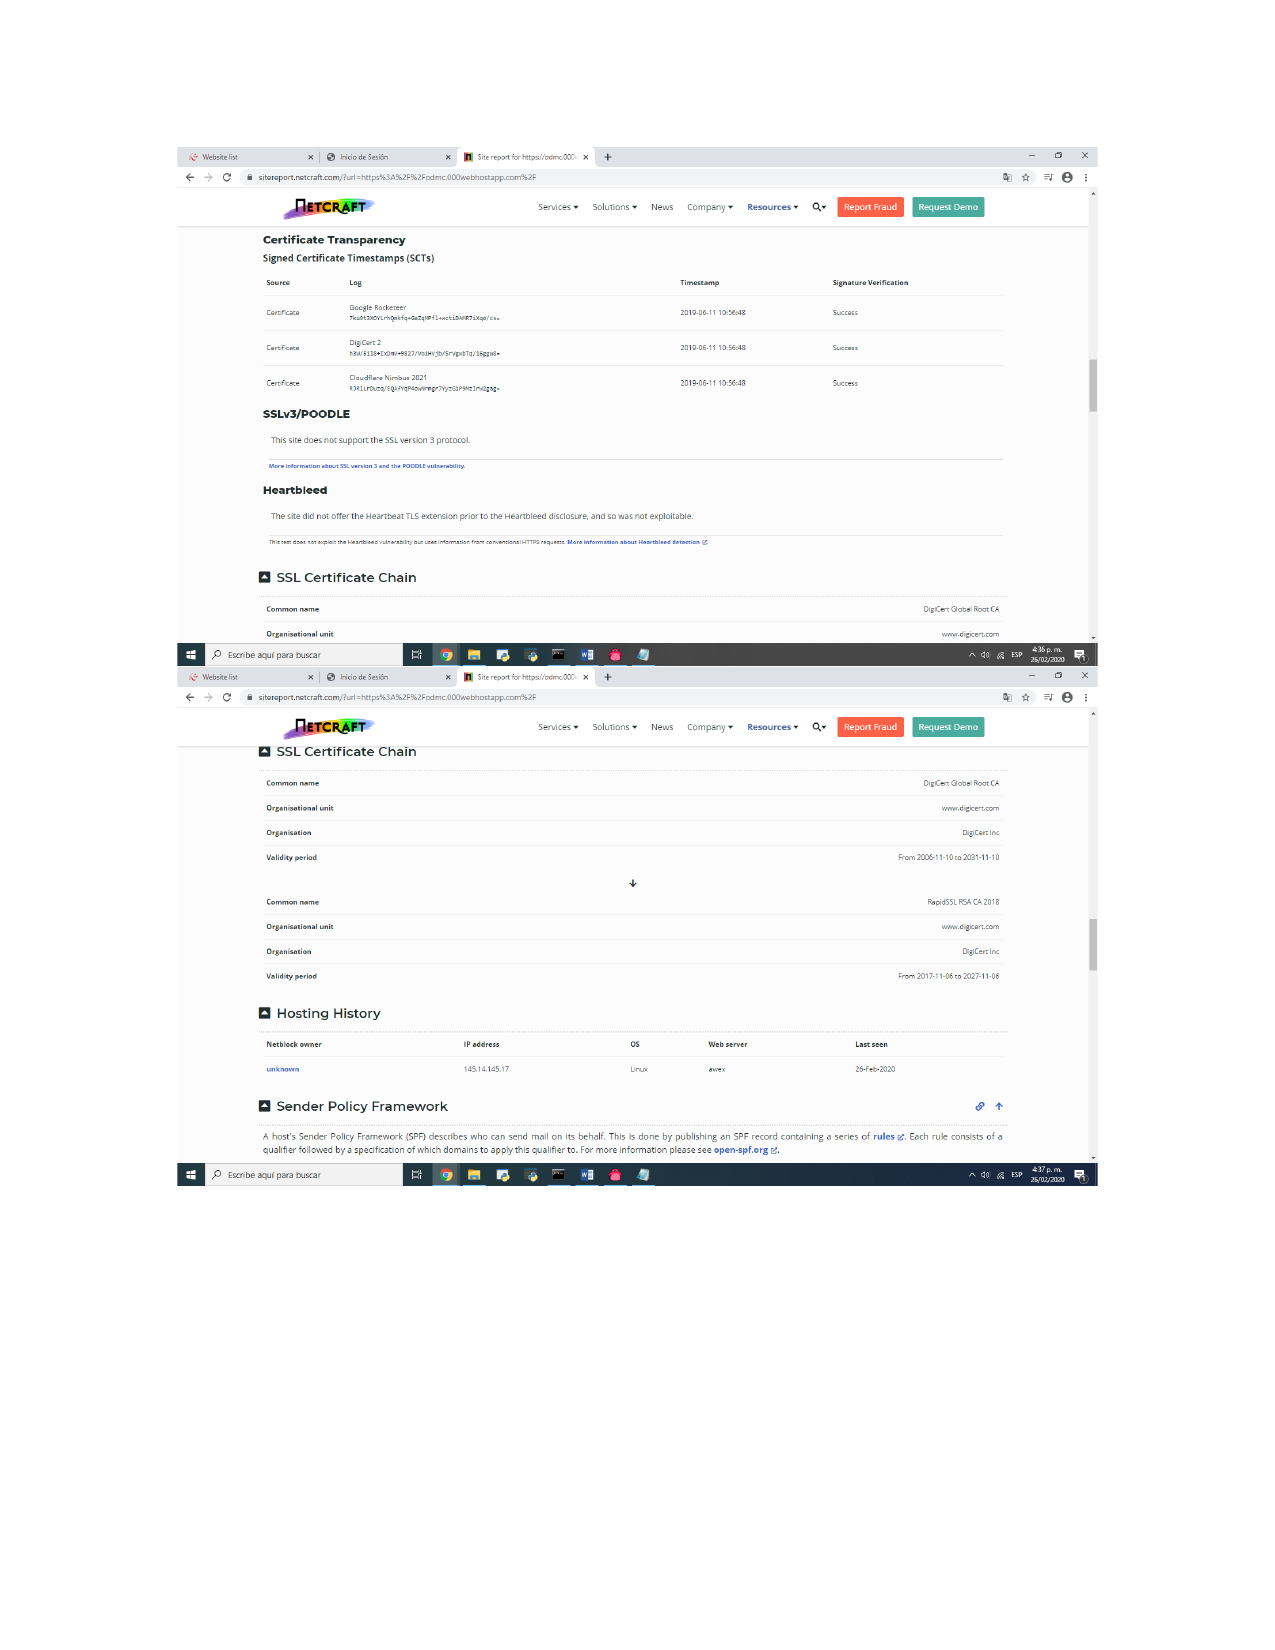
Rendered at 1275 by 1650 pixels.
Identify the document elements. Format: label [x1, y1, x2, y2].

picture [177, 147, 1098, 666]
picture [177, 667, 1098, 1186]
